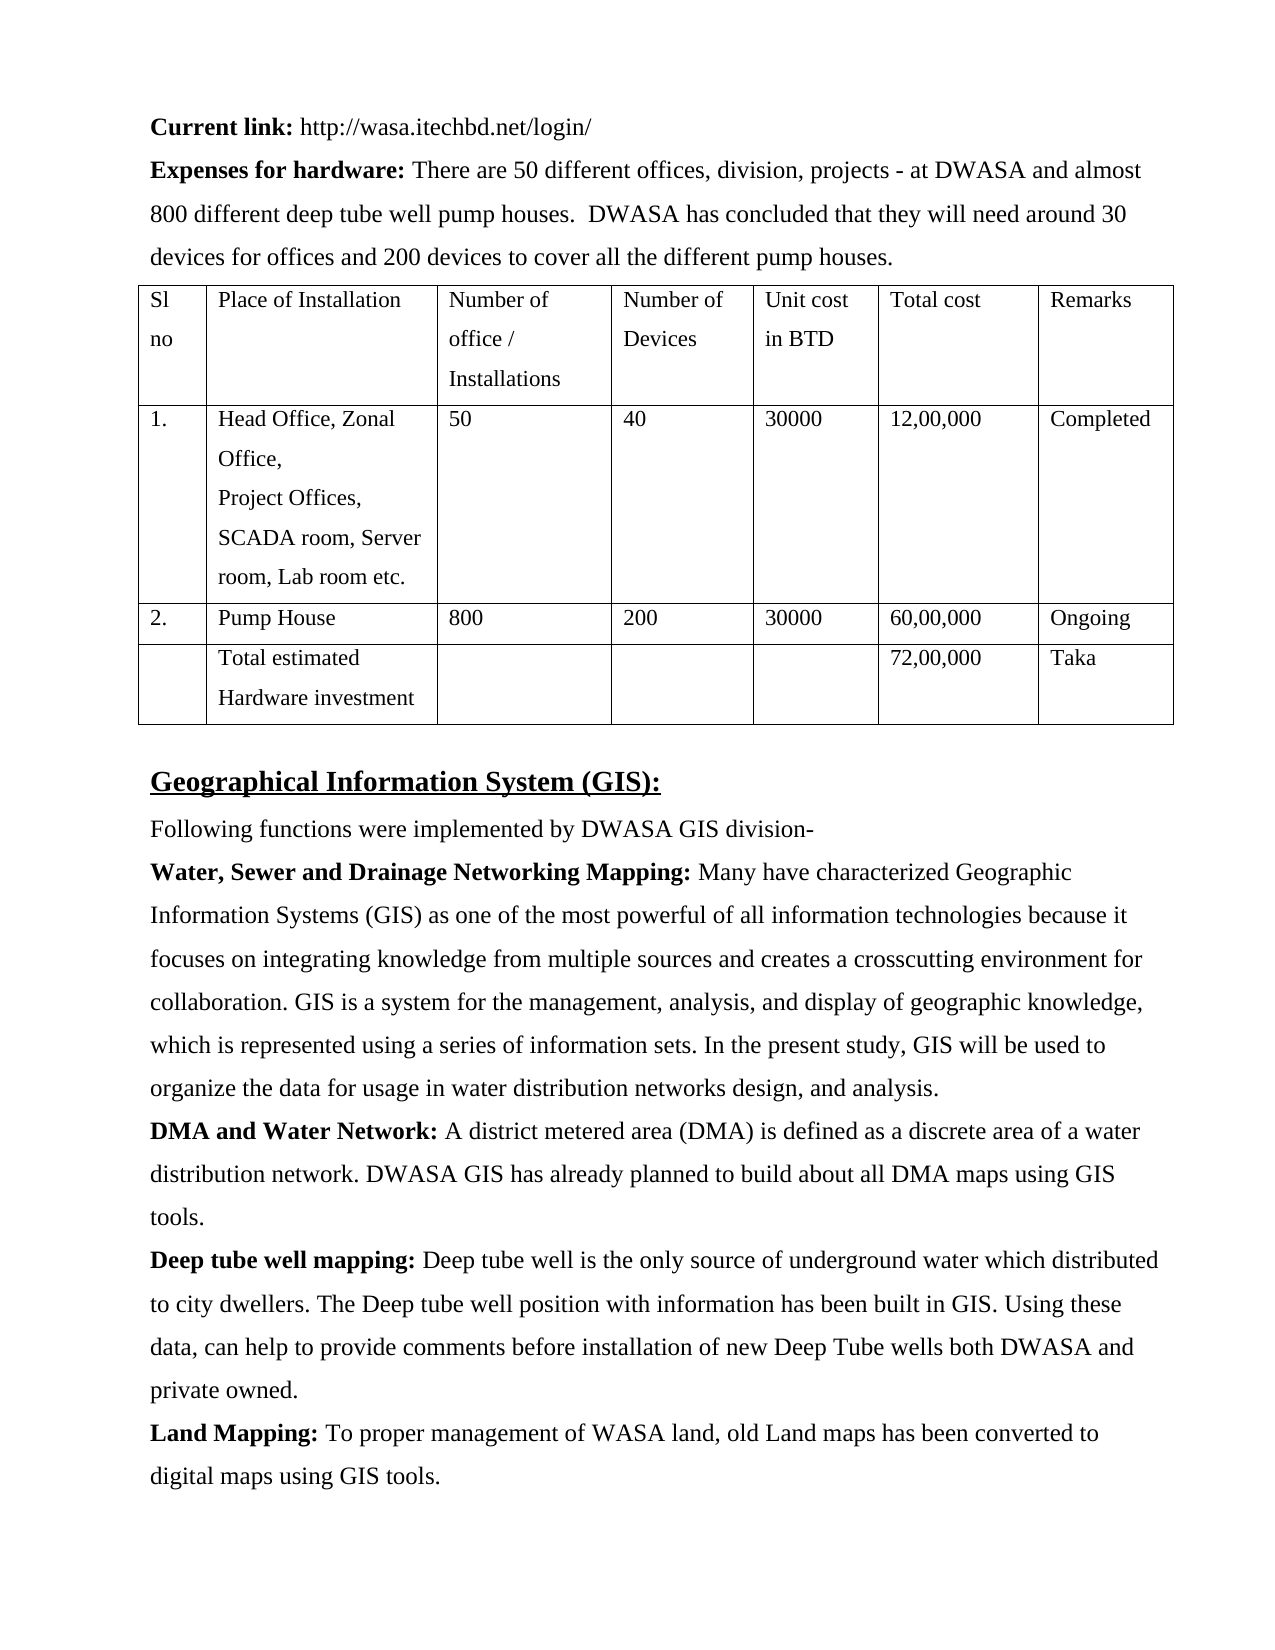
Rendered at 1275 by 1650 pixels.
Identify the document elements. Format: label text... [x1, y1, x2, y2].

text Land Mapping: To proper management of WASA land, old Land maps has been converted to digital maps using GIS tools. [150, 1418, 1162, 1490]
table_cell Pump House [207, 604, 437, 643]
text DMA and Water Network: A district metered area (DMA) is defined as a discrete area of a water distribution network. DWASA GIS has already planned to build about all DMA maps using GIS tools. [150, 1116, 1162, 1231]
table_cell Total estimated Hardware investment [207, 645, 437, 723]
table_header Place of Installation [207, 286, 437, 404]
table_cell Taka [1039, 645, 1173, 723]
text Geographical Information System (GIS): [150, 764, 1162, 797]
table_cell 12,00,000 [879, 406, 1038, 603]
text Current link: http://wasa.itechbd.net/login/ [150, 112, 1162, 141]
table_cell 1. [139, 406, 206, 603]
table_cell [438, 645, 611, 723]
table_cell 30000 [754, 604, 878, 643]
text Deep tube well mapping: Deep tube well is the only source of underground water which distributed to city dwellers. The Deep tube well position with information has been built in GIS. Using these data, can help to provide comments before installation of new Deep Tube wells both DWASA and private owned. [150, 1246, 1162, 1404]
table_cell Ongoing [1039, 604, 1173, 643]
table_header Unit cost in BTD [754, 286, 878, 404]
table_cell 40 [612, 406, 753, 603]
table_cell [612, 645, 753, 723]
table_header Total cost [879, 286, 1038, 404]
table_header Sl no [139, 286, 206, 404]
table_cell Completed [1039, 406, 1173, 603]
table_cell Head Office, Zonal Office, Project Offices, SCADA room, Server room, Lab room etc. [207, 406, 437, 603]
text Expenses for hardware: There are 50 different offices, division, projects - at DWASA and almost 800 different deep tube well pump houses. DWASA has concluded that they will need around 30 devices for offices and 200 devices to cover all the different pump houses. [150, 156, 1162, 271]
table_header Number of Devices [612, 286, 753, 404]
table_cell 200 [612, 604, 753, 643]
table_cell 72,00,000 [879, 645, 1038, 723]
table_cell 60,00,000 [879, 604, 1038, 643]
table_header Remarks [1039, 286, 1173, 404]
table_cell [139, 645, 206, 723]
table_cell 50 [438, 406, 611, 603]
table_cell [754, 645, 878, 723]
text Water, Sewer and Drainage Networking Mapping: Many have characterized Geographic Information Systems (GIS) as one of the most powerful of all information technologies because it focuses on integrating knowledge from multiple sources and creates a crosscutting environment for collaboration. GIS is a system for the management, analysis, and display of geographic knowledge, which is represented using a series of information sets. In the present study, GIS will be used to organize the data for usage in water distribution networks design, and analysis. [150, 857, 1162, 1102]
table_cell 800 [438, 604, 611, 643]
table_cell 2. [139, 604, 206, 643]
table_header Number of office / Installations [438, 286, 611, 404]
text Following functions were implemented by DWASA GIS division- [150, 814, 1162, 843]
table_cell 30000 [754, 406, 878, 603]
